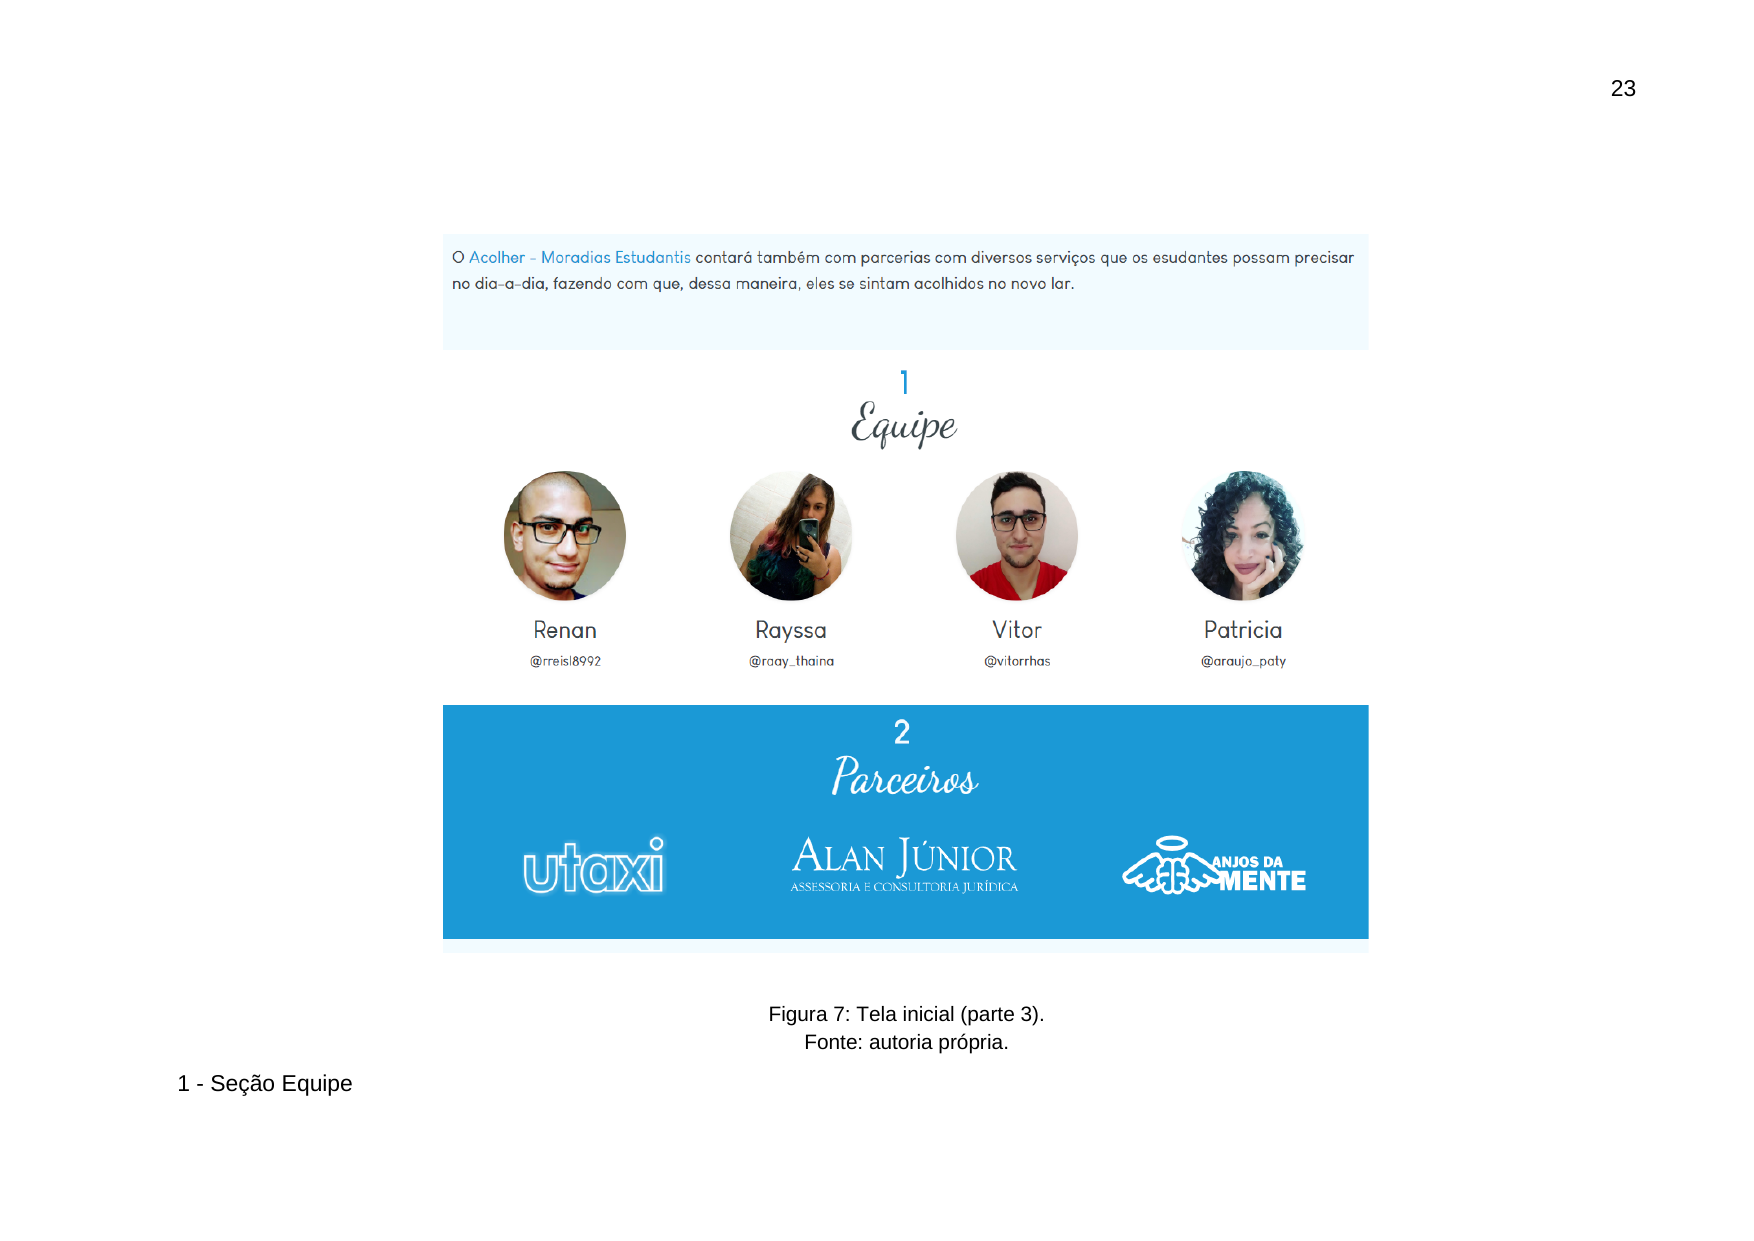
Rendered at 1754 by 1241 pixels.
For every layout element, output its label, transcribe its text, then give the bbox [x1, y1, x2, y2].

text 1 - Seção Equipe [177, 1069, 1636, 1096]
picture [443, 234, 1369, 953]
